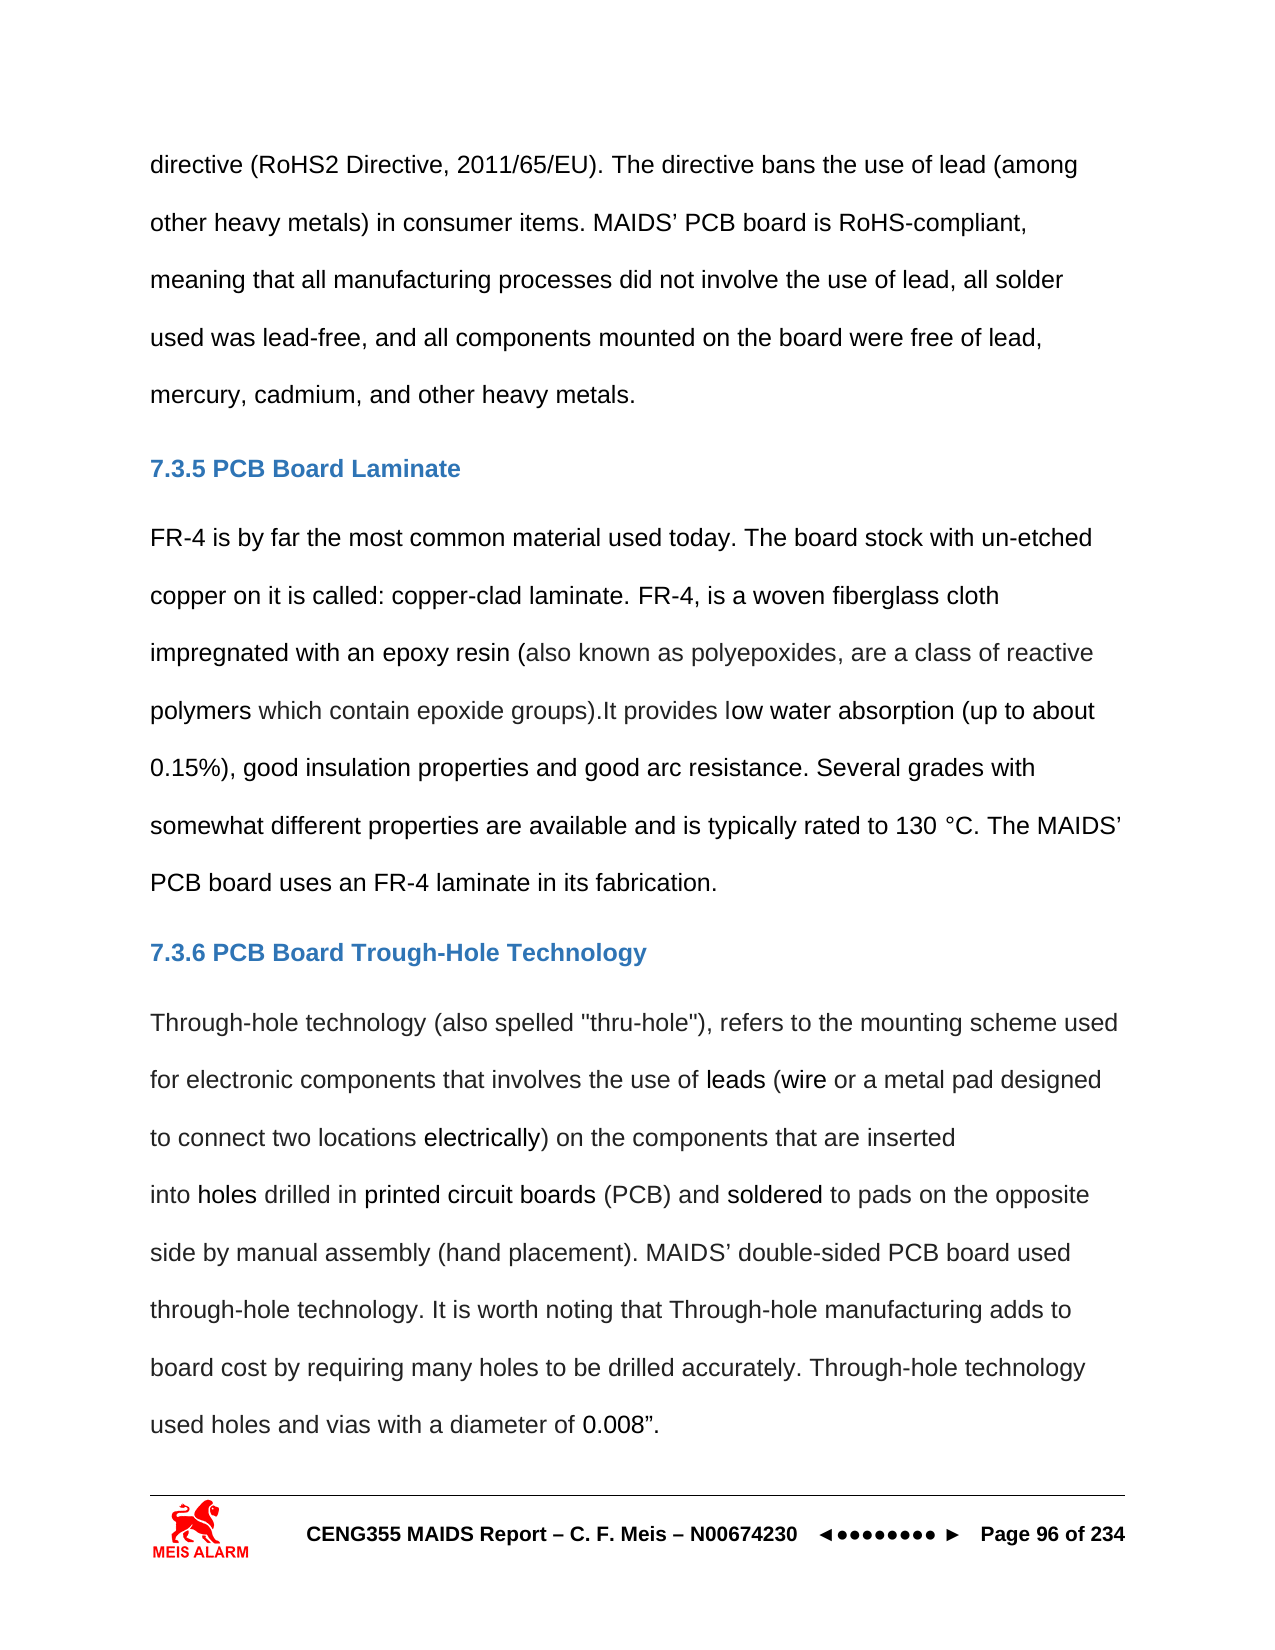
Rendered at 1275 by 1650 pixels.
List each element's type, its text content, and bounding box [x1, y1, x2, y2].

text Through-hole technology (also spelled "thru-hole"), refers to the mounting scheme used for electronic components that involves the use of leads (wire or a metal pad designed to connect two locations electrically) on the components that are inserted into holes drilled in printed circuit boards (PCB) and soldered to pads on the opposite side by manual assembly (hand placement). MAIDS’ double-sided PCB board used through-hole technology. It is worth noting that Through-hole manufacturing adds to board cost by requiring many holes to be drilled accurately. Through-hole technology used holes and vias with a diameter of 0.008”. [150, 1008, 1125, 1439]
picture [150, 1498, 253, 1561]
subtitle 7.3.6 PCB Board Trough-Hole Technology [150, 938, 1125, 967]
subtitle 7.3.5 PCB Board Laminate [150, 454, 1125, 483]
text FR-4 is by far the most common material used today. The board stock with un-etched copper on it is called: copper-clad laminate. FR-4, is a woven fiberglass cloth impregnated with an epoxy resin (also known as polyepoxides, are a class of reactive polymers which contain epoxide groups).It provides low water absorption (up to about 0.15%), good insulation properties and good arc resistance. Several grades with somewhat different properties are available and is typically rated to 130 °C. The MAIDS’ PCB board uses an FR-4 laminate in its fabrication. [150, 523, 1125, 897]
